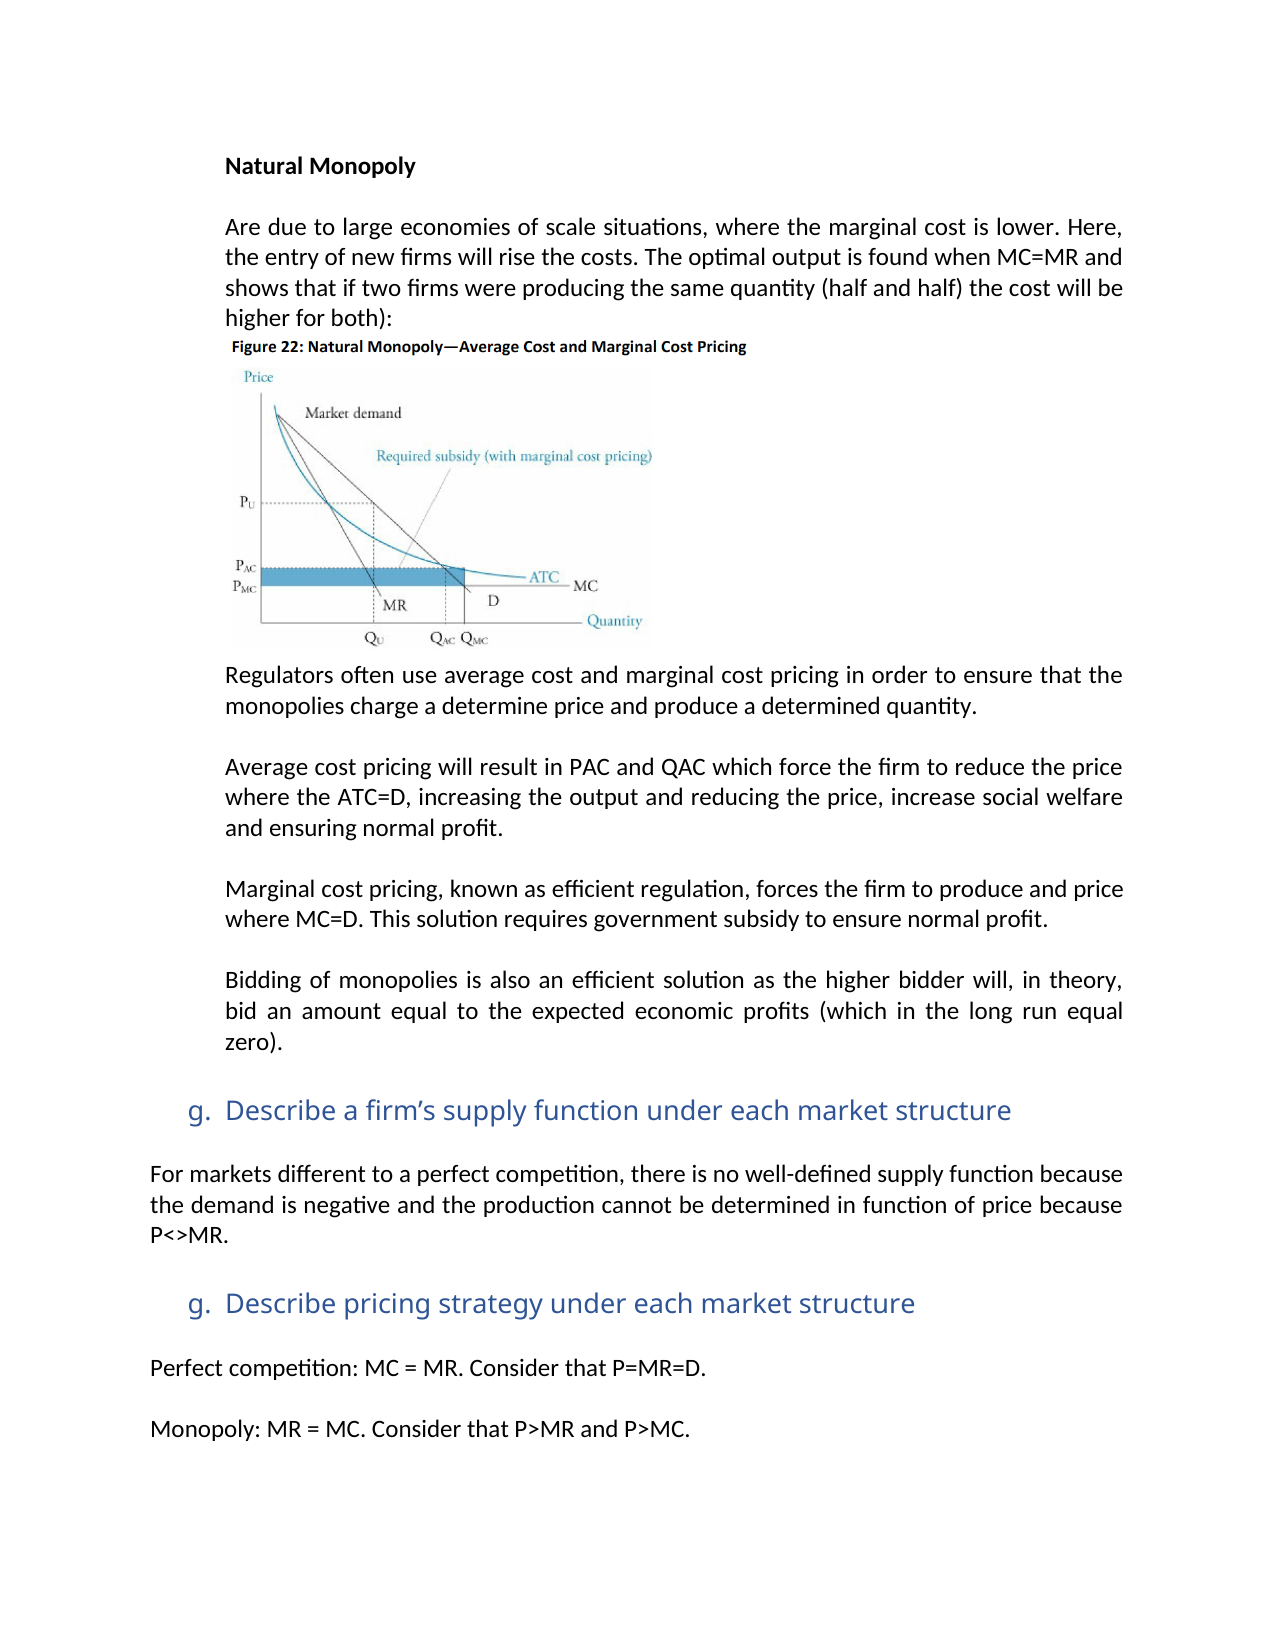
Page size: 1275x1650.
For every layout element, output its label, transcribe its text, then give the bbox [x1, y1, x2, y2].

list Bidding of monopolies is also an efficient solution as the higher bidder will, in theory, bid an amount equal to the expected economic profits (which in the long run equal zero). [225, 965, 1125, 1056]
picture [225, 333, 748, 660]
list Regulators often use average cost and marginal cost pricing in order to ensure that the monopolies charge a determine price and produce a determined quantity. [225, 659, 1125, 721]
text Monopoly: MR = MC. Consider that P>MR and P>MC. [150, 1413, 1125, 1443]
subtitle Describe pricing strategy under each market structure [187, 1284, 1125, 1321]
list Marginal cost pricing, known as efficient regulation, forces the firm to produce and price where MC=D. This solution requires government subsidy to ensure normal profit. [225, 873, 1125, 934]
list Average cost pricing will result in PAC and QAC which force the firm to reduce the price where the ATC=D, increasing the output and reducing the price, increase social welfare and ensuring normal profit. [225, 751, 1125, 843]
subtitle Describe a firm’s supply function under each market structure [187, 1091, 1125, 1128]
text For markets different to a perfect competition, there is no well-defined supply function because the demand is negative and the production cannot be determined in function of price because P<>MR. [150, 1158, 1125, 1250]
list Are due to large economies of scale situations, where the marginal cost is lower. Here, the entry of new firms will rise the costs. The optimal output is found when MC=MR and shows that if two firms were producing the same quantity (half and half) the cost will be higher for both): [225, 211, 1125, 333]
list Natural Monopoly [225, 150, 1125, 181]
text Perfect competition: MC = MR. Consider that P=MR=D. [150, 1352, 1125, 1382]
